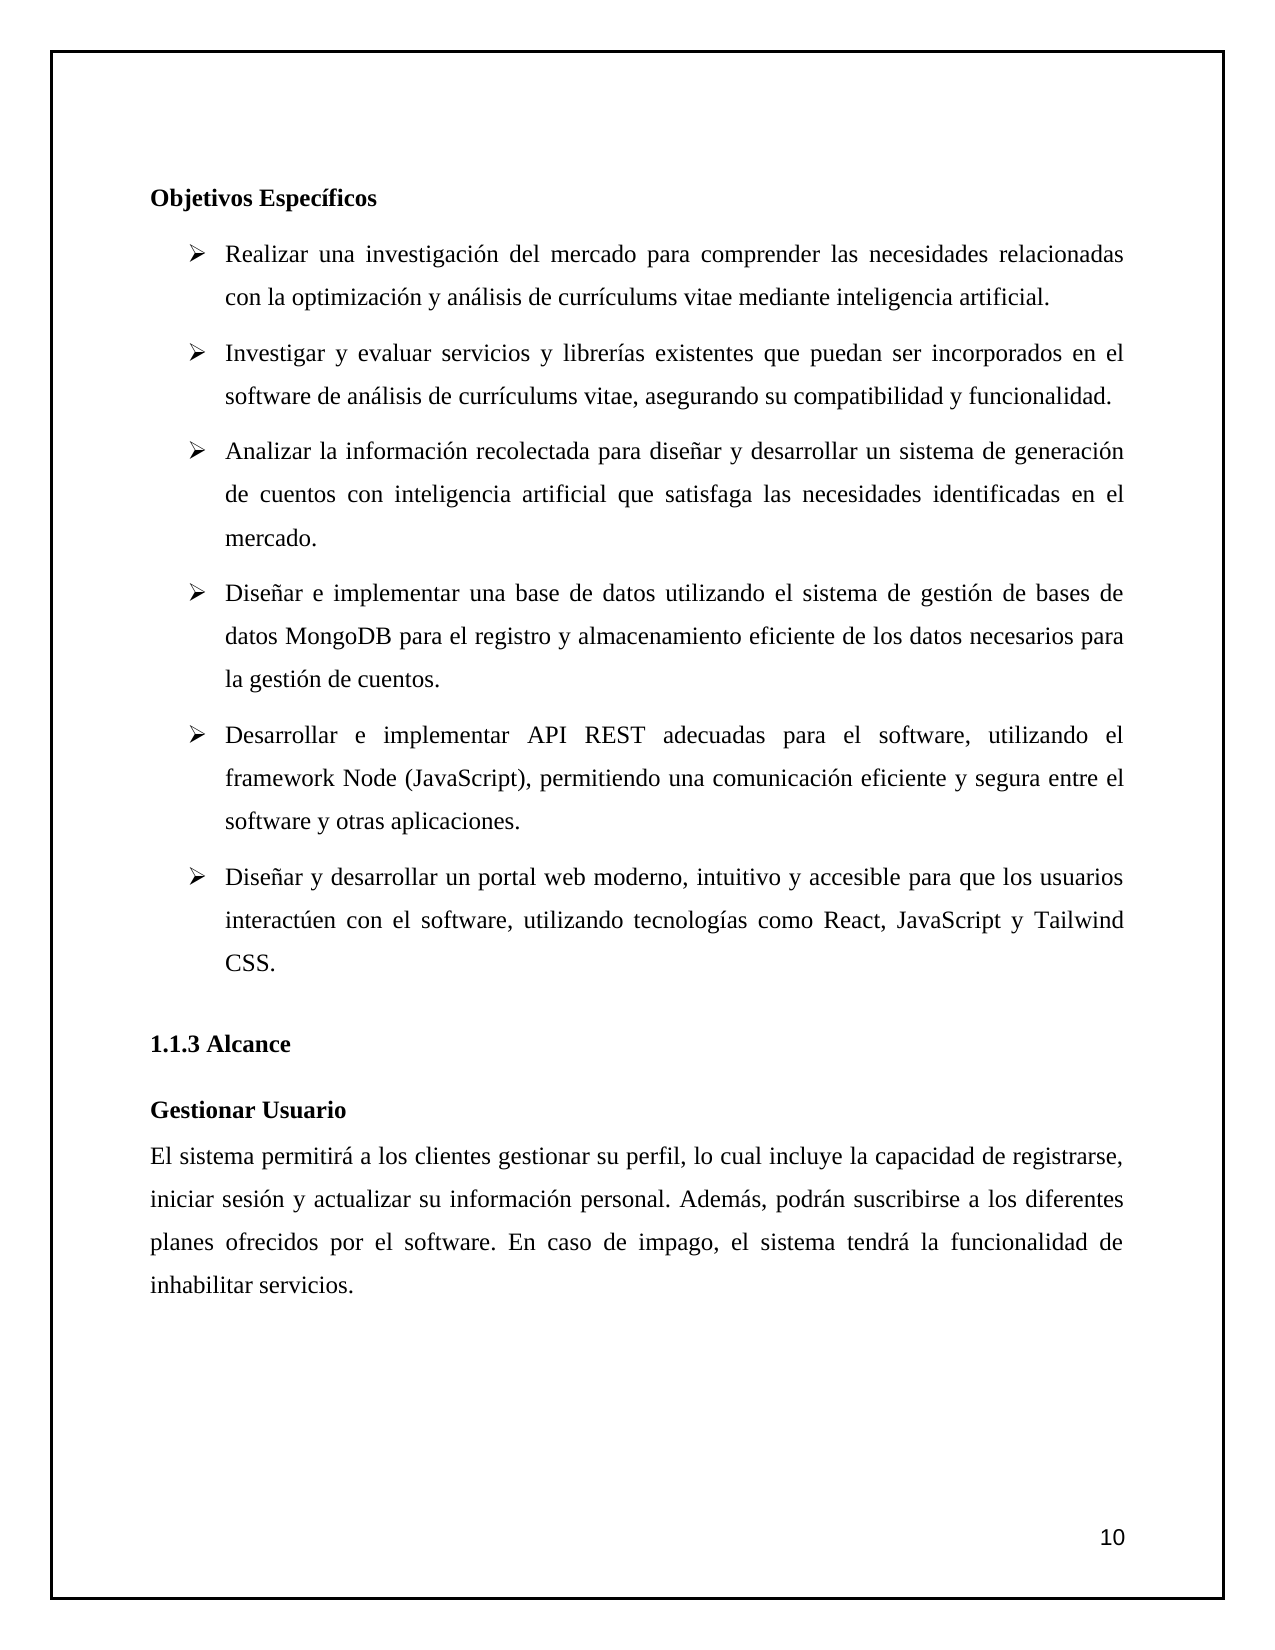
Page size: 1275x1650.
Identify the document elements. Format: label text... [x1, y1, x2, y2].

list Realizar una investigación del mercado para comprender las necesidades relacionadas con la optimización y análisis de currículums vitae mediante inteligencia artificial. [187, 239, 1125, 311]
list Investigar y evaluar servicios y librerías existentes que puedan ser incorporados en el software de análisis de currículums vitae, asegurando su compatibilidad y funcionalidad. [187, 338, 1125, 409]
text El sistema permitirá a los clientes gestionar su perfil, lo cual incluye la capacidad de registrarse, iniciar sesión y actualizar su información personal. Además, podrán suscribirse a los diferentes planes ofrecidos por el software. En caso de impago, el sistema tendrá la funcionalidad de inhabilitar servicios. [150, 1141, 1125, 1299]
list Diseñar e implementar una base de datos utilizando el sistema de gestión de bases de datos MongoDB para el registro y almacenamiento eficiente de los datos necesarios para la gestión de cuentos. [187, 578, 1125, 693]
list Analizar la información recolectada para diseñar y desarrollar un sistema de generación de cuentos con inteligencia artificial que satisfaga las necesidades identificadas en el mercado. [187, 436, 1125, 551]
list Desarrollar e implementar API REST adecuadas para el software, utilizando el framework Node (JavaScript), permitiendo una comunicación eficiente y segura entre el software y otras aplicaciones. [187, 720, 1125, 835]
subtitle Gestionar Usuario [150, 1095, 1125, 1124]
list Diseñar y desarrollar un portal web moderno, intuitivo y accesible para que los usuarios interactúen con el software, utilizando tecnologías como React, JavaScript y Tailwind CSS. [187, 862, 1125, 977]
subtitle Objetivos Específicos [150, 183, 1125, 212]
subtitle 1.1.3 Alcance [150, 1029, 1125, 1058]
